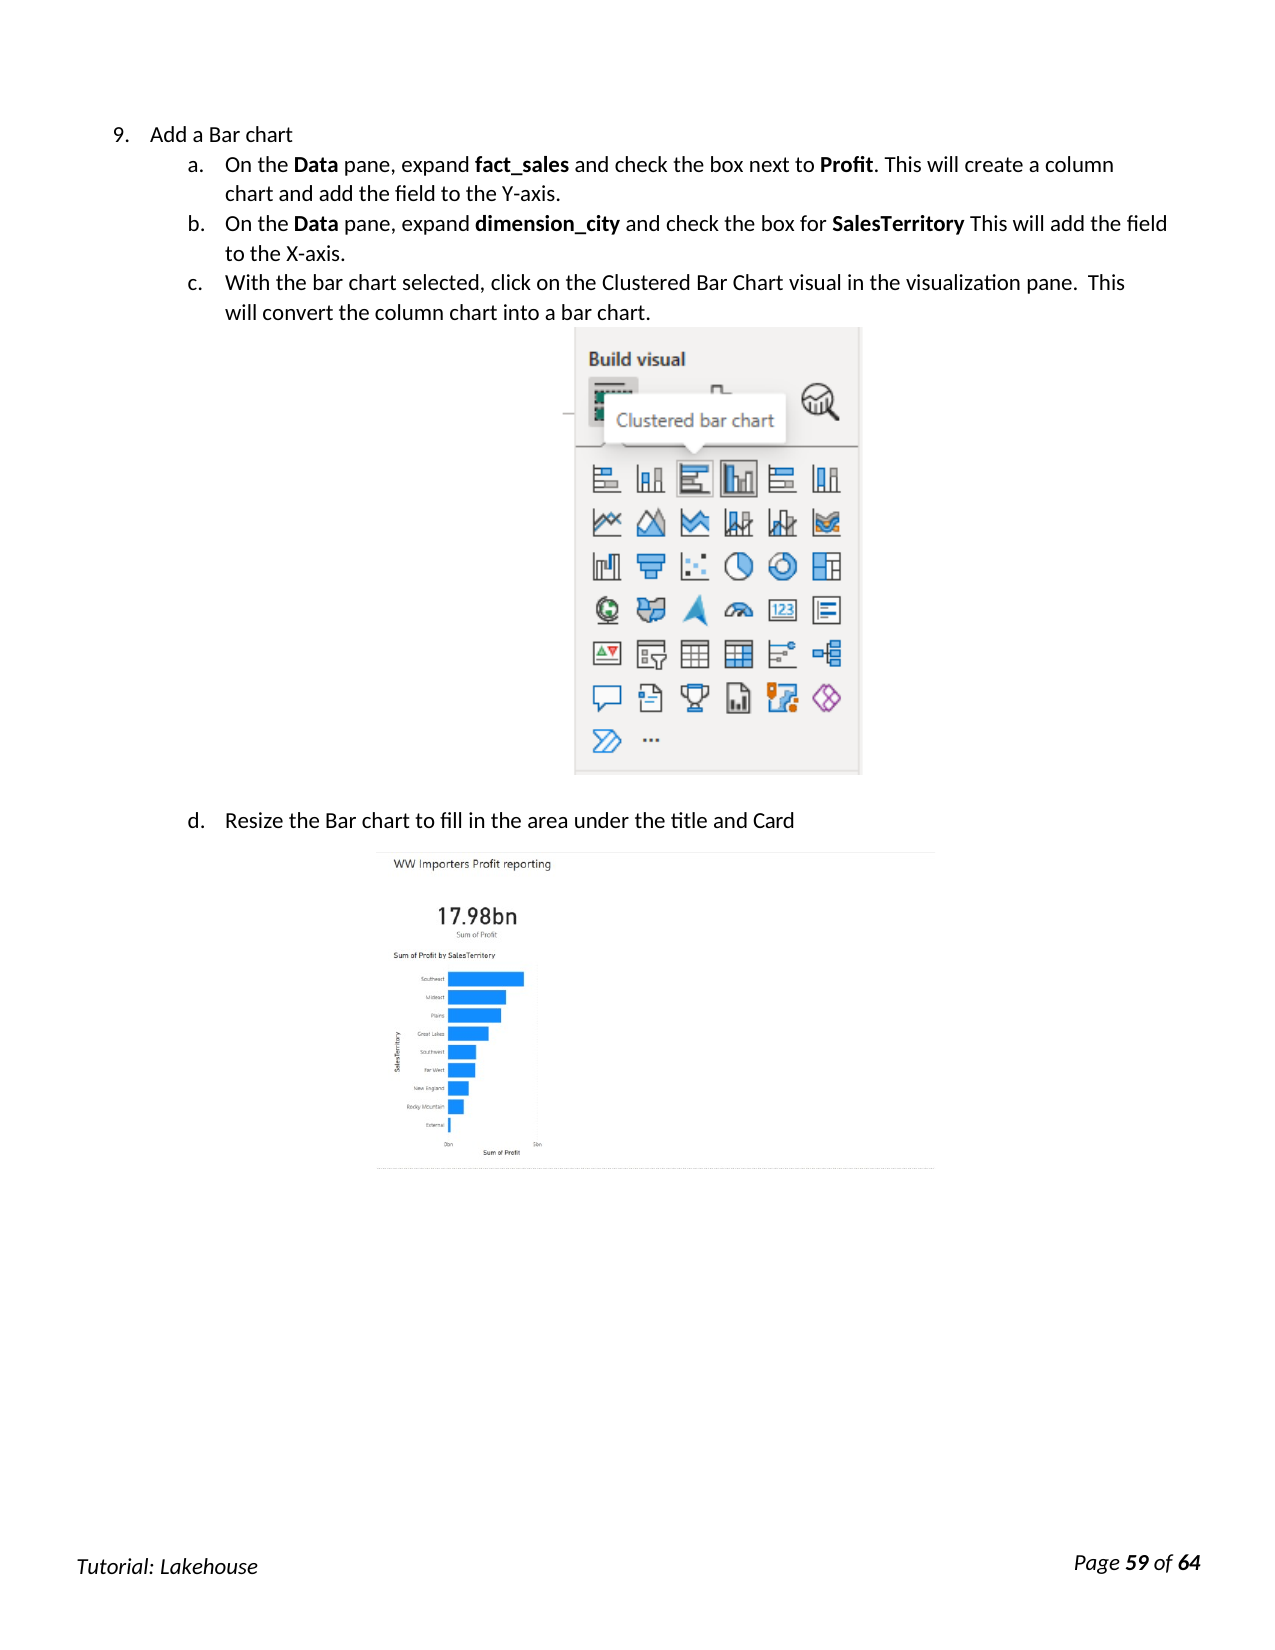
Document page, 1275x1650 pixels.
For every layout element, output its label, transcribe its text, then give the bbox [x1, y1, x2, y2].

list Resize the Bar chart to fill in the area under the title and Card [187, 806, 1212, 834]
picture [562, 327, 863, 775]
list On the Data pane, expand fact_sales and check the box next to Profit. This will create a column chart and add the field to the Y-axis. [187, 150, 1164, 207]
list Add a Bar chart [112, 120, 1212, 148]
list On the Data pane, expand dimension_city and check the box for SalesTerritory This will add the field to the X-axis. [187, 209, 1188, 267]
picture [376, 852, 936, 1169]
list With the bar chart selected, click on the Clustered Bar Chart visual in the visualization pane. This will convert the column chart into a bar chart. [187, 268, 1162, 326]
